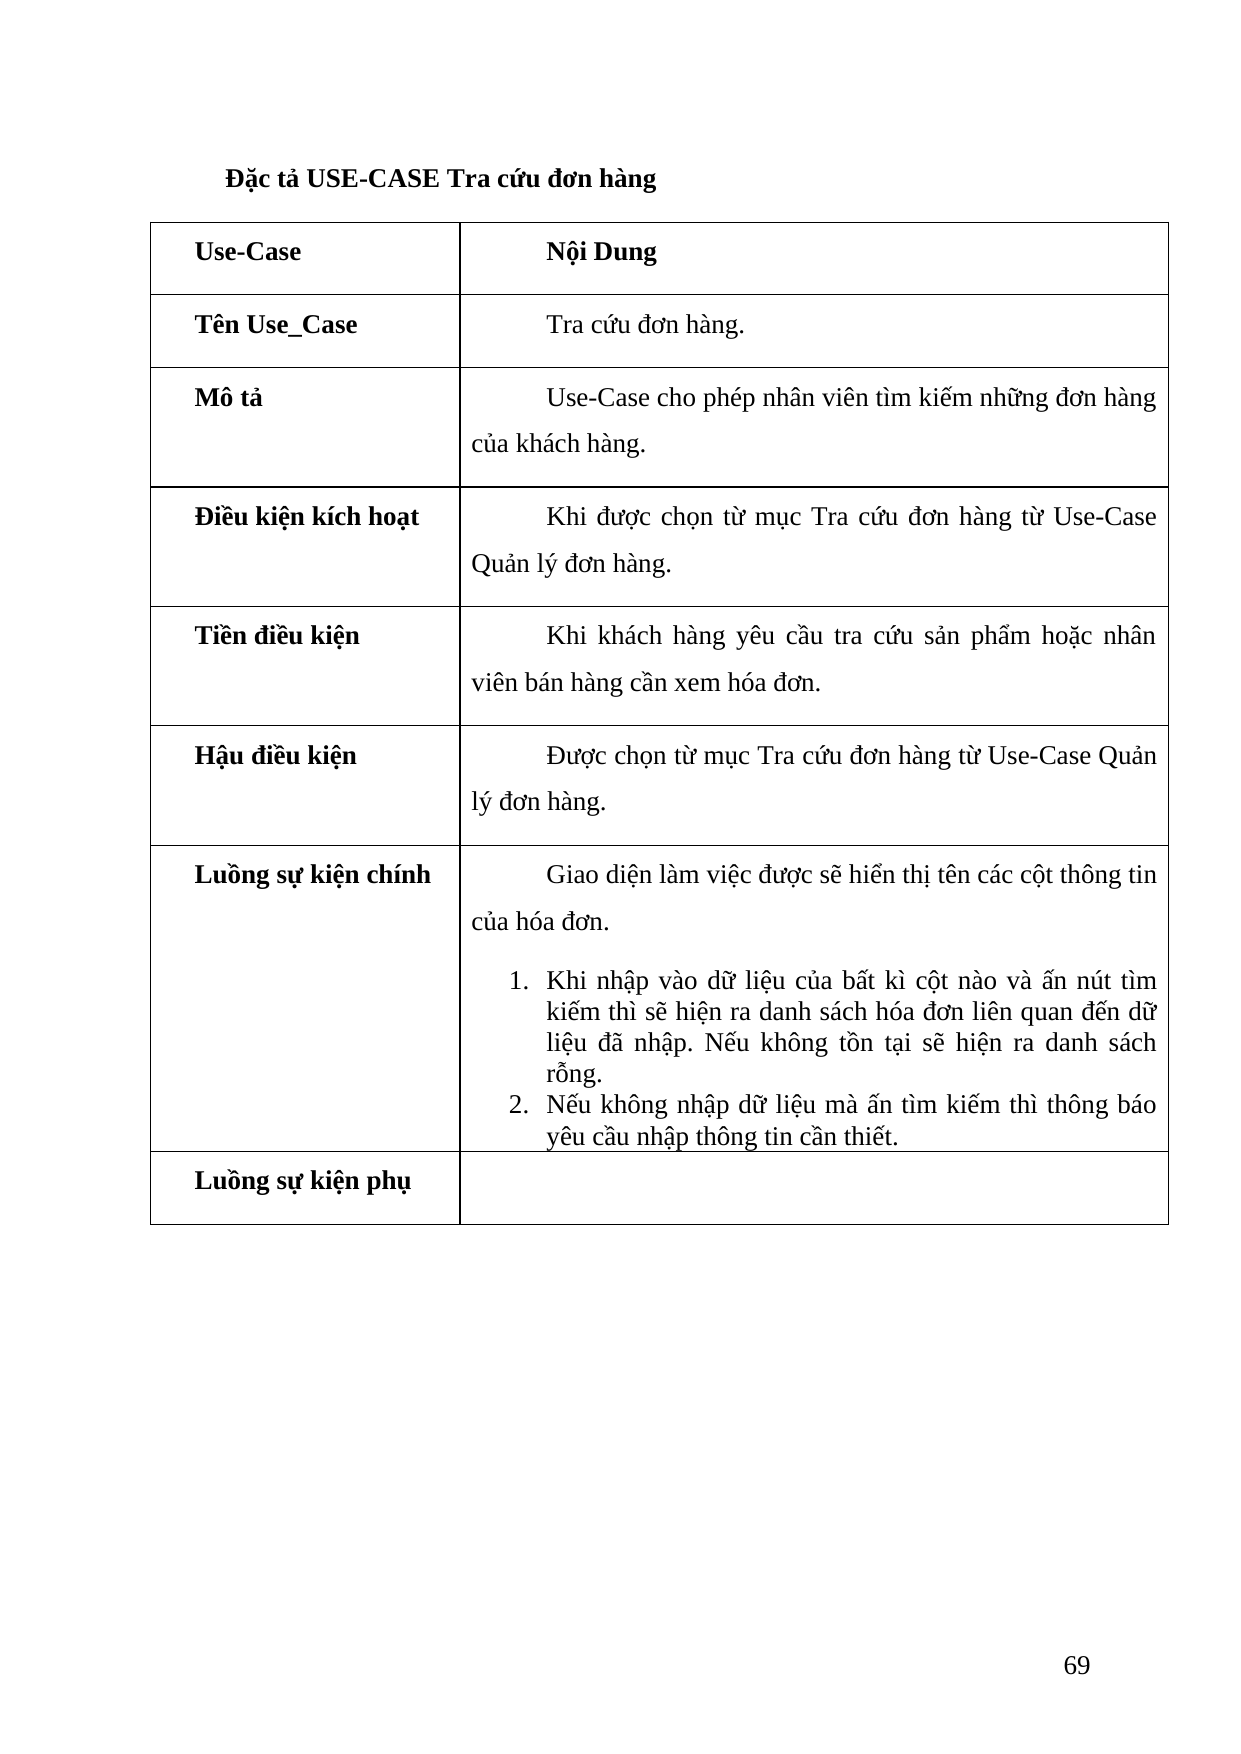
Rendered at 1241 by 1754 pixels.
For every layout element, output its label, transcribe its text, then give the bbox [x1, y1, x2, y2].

table_cell Được chọn từ mục Tra cứu đơn hàng từ Use-Case Quản lý đơn hàng. [461, 726, 1168, 844]
table_cell Mô tả [151, 368, 459, 486]
table_cell Hậu điều kiện [151, 726, 459, 844]
table_cell Use-Case cho phép nhân viên tìm kiếm những đơn hàng của khách hàng. [461, 368, 1168, 486]
table_cell [461, 1152, 1168, 1223]
table_header Nội Dung [461, 223, 1168, 294]
table_cell Giao diện làm việc được sẽ hiển thị tên các cột thông tin của hóa đơn. Khi nhập vào dữ liệu của bất kì cột nào và ấn nút tìm kiếm thì sẽ hiện ra danh sách hóa đơn liên quan đến dữ liệu đã nhập. Nếu không tồn tại sẽ hiện ra danh sách rỗng. Nếu không nhập dữ liệu mà ấn tìm kiếm thì thông báo yêu cầu nhập thông tin cần thiết. [461, 846, 1168, 1151]
table_cell Khi khách hàng yêu cầu tra cứu sản phẩm hoặc nhân viên bán hàng cần xem hóa đơn. [461, 607, 1168, 725]
table_cell Tiền điều kiện [151, 607, 459, 725]
table_cell Khi được chọn từ mục Tra cứu đơn hàng từ Use-Case Quản lý đơn hàng. [461, 488, 1168, 606]
table_cell Luồng sự kiện chính [151, 846, 459, 1151]
table_cell Tên Use_Case [151, 295, 459, 367]
table_cell Tra cứu đơn hàng. [461, 295, 1168, 367]
table_header Use-Case [151, 223, 459, 294]
table_cell Điều kiện kích hoạt [151, 488, 459, 606]
table_cell Luồng sự kiện phụ [151, 1152, 459, 1223]
text Đặc tả USE-CASE Tra cứu đơn hàng [150, 162, 1090, 194]
